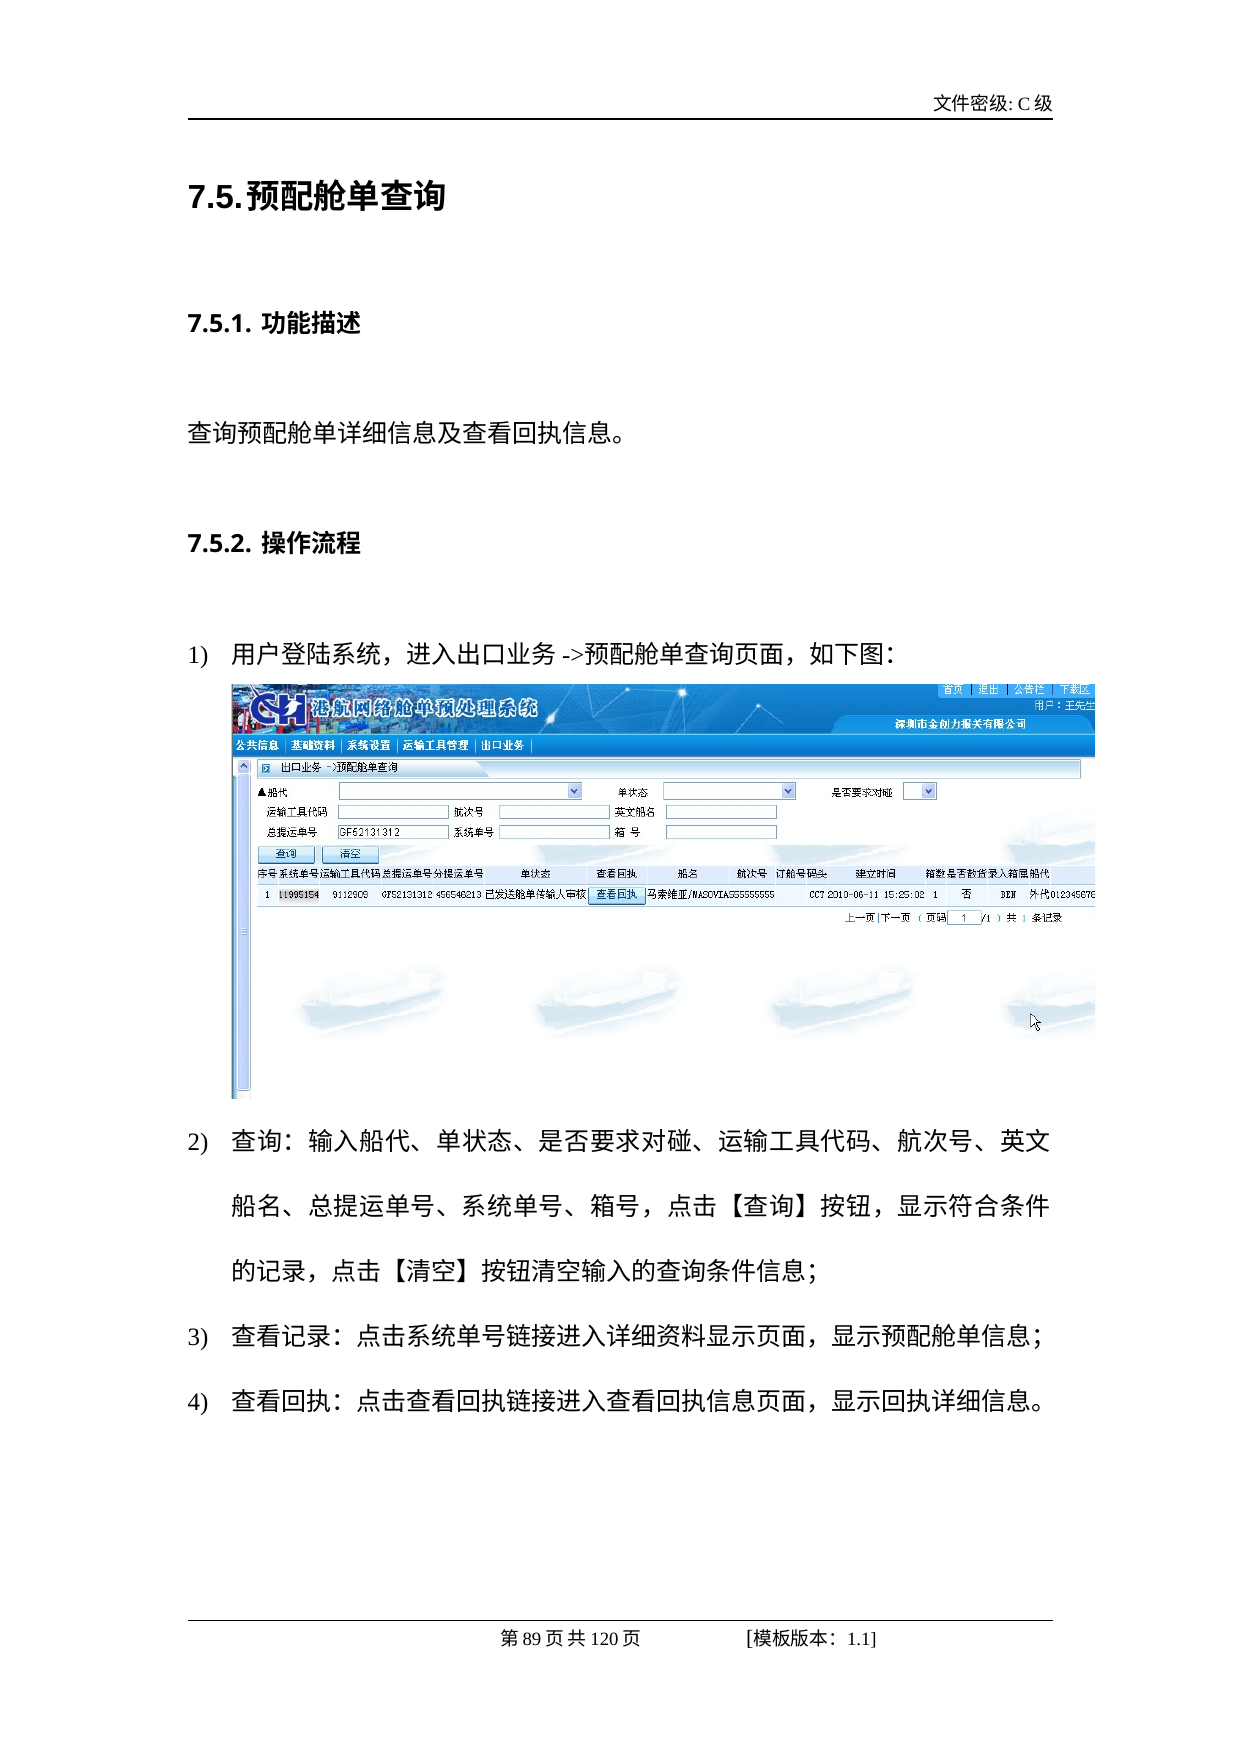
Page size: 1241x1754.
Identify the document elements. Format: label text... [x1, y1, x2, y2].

list 查看回执：点击查看回执链接进入查看回执信息页面，显示回执详细信息。 [187, 1367, 1053, 1432]
list 查询：输入船代、单状态、是否要求对碰、运输工具代码、航次号、英文船名、总提运单号、系统单号、箱号，点击【查询】按钮，显示符合条件的记录，点击【清空】按钮清空输入的查询条件信息； [187, 1107, 1053, 1302]
text 查询预配舱单详细信息及查看回执信息。 [187, 399, 1053, 464]
picture [231, 684, 1096, 1099]
subtitle 操作流程 [187, 509, 1053, 574]
subtitle 预配舱单查询 [187, 162, 1053, 227]
list 用户登陆系统，进入出口业务 ->预配舱单查询页面，如下图： [187, 620, 1053, 685]
list 查看记录：点击系统单号链接进入详细资料显示页面，显示预配舱单信息； [187, 1302, 1053, 1367]
subtitle 功能描述 [187, 289, 1053, 354]
